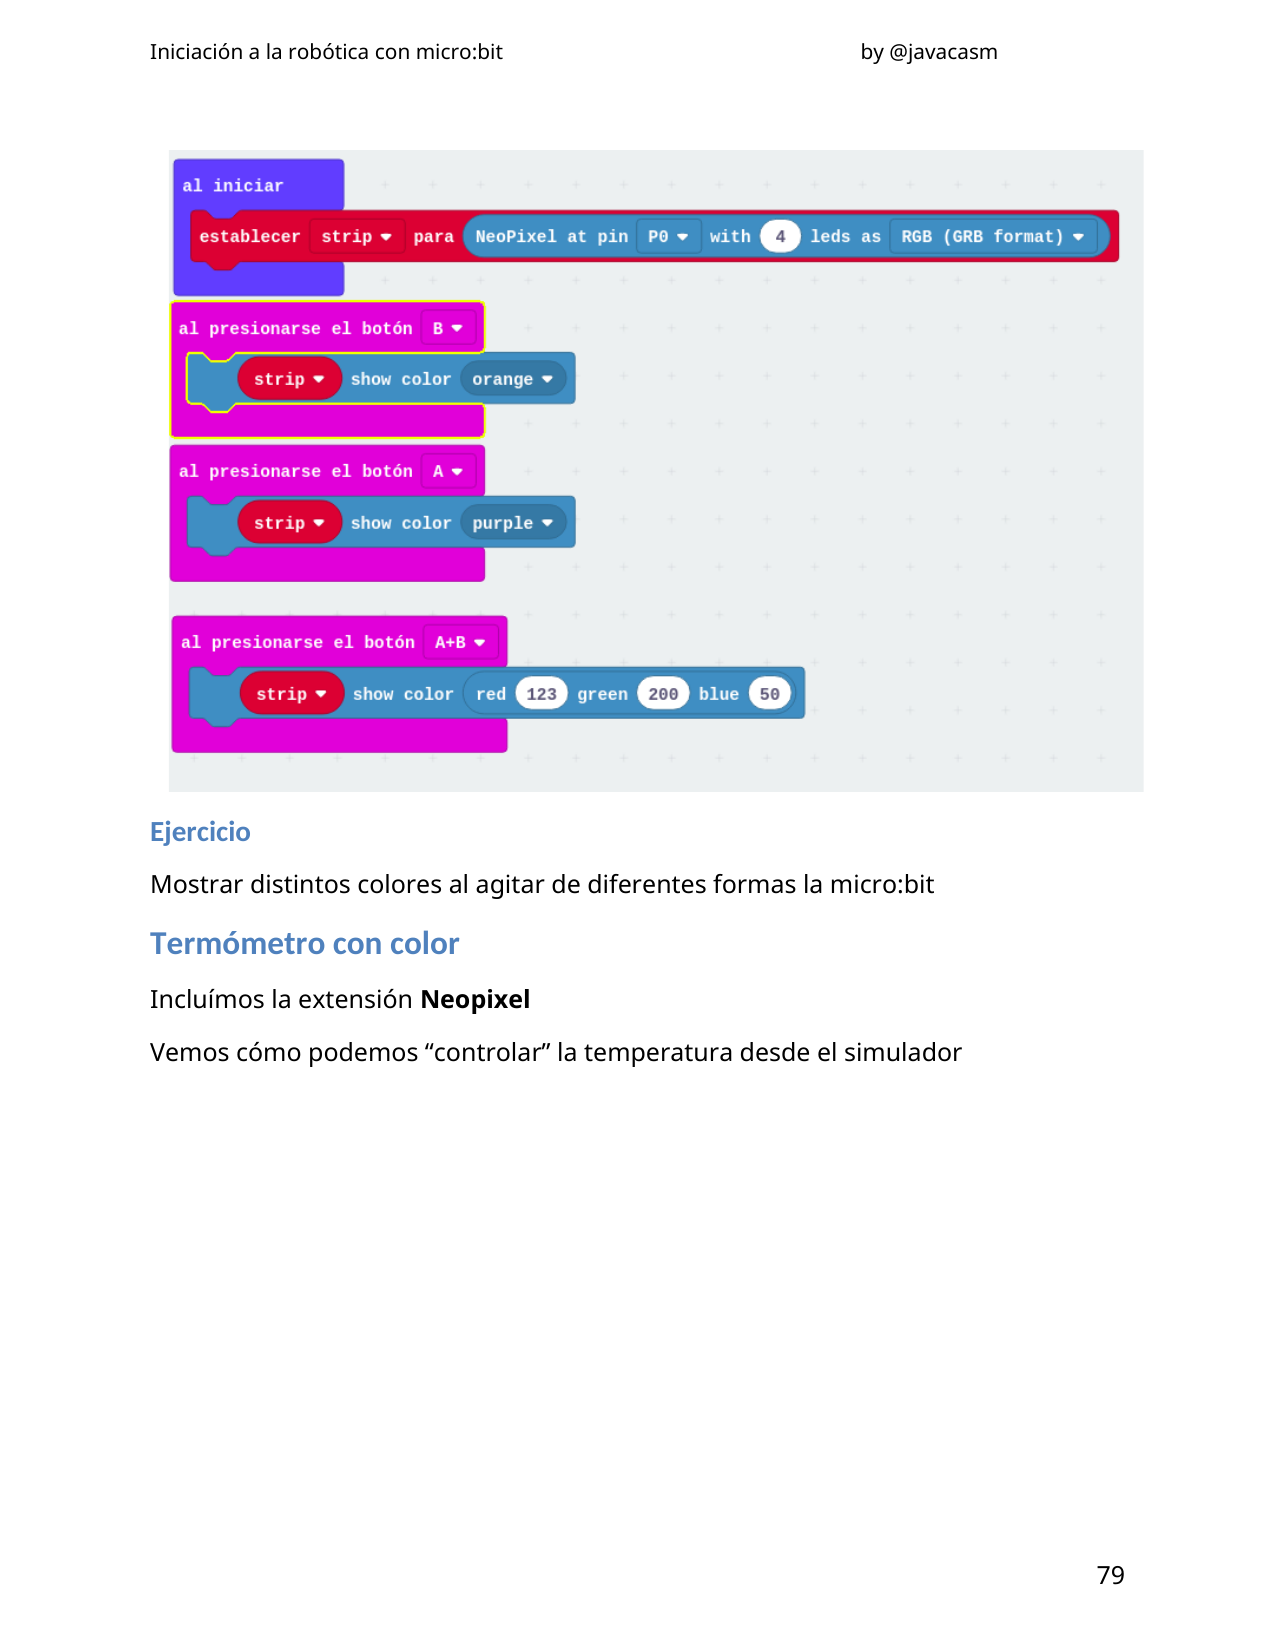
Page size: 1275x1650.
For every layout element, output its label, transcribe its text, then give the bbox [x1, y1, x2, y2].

subtitle Ejercicio [150, 813, 1125, 848]
text Vemos cómo podemos “controlar” la temperatura desde el simulador [150, 1034, 1125, 1068]
text Incluímos la extensión Neopixel [150, 981, 1125, 1015]
text Mostrar distintos colores al agitar de diferentes formas la micro:bit [150, 867, 1125, 901]
subtitle Termómetro con color [150, 922, 1125, 963]
picture [168, 150, 1144, 792]
